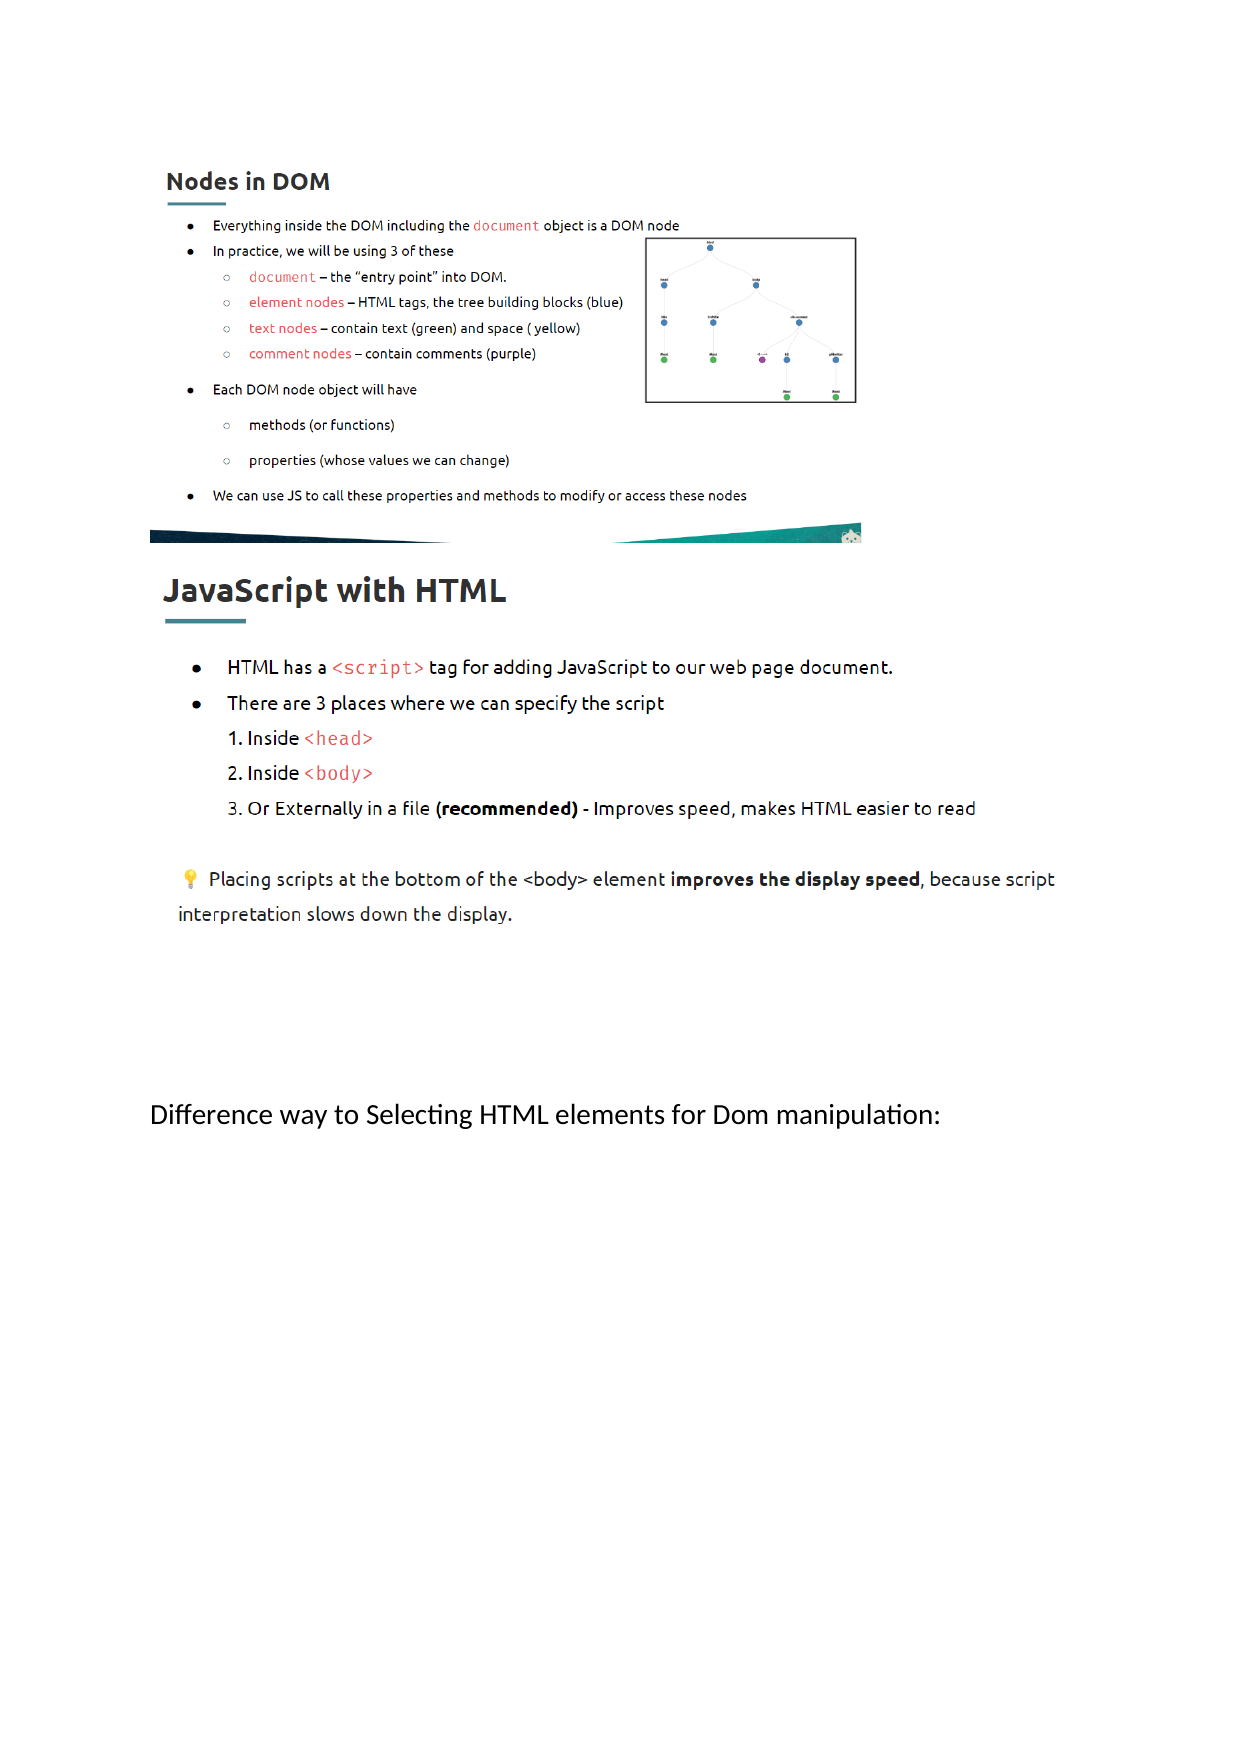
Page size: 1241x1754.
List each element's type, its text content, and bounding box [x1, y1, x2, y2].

picture [150, 150, 862, 543]
picture [150, 561, 1091, 1023]
text Difference way to Selecting HTML elements for Dom manipulation: [150, 1096, 1090, 1132]
